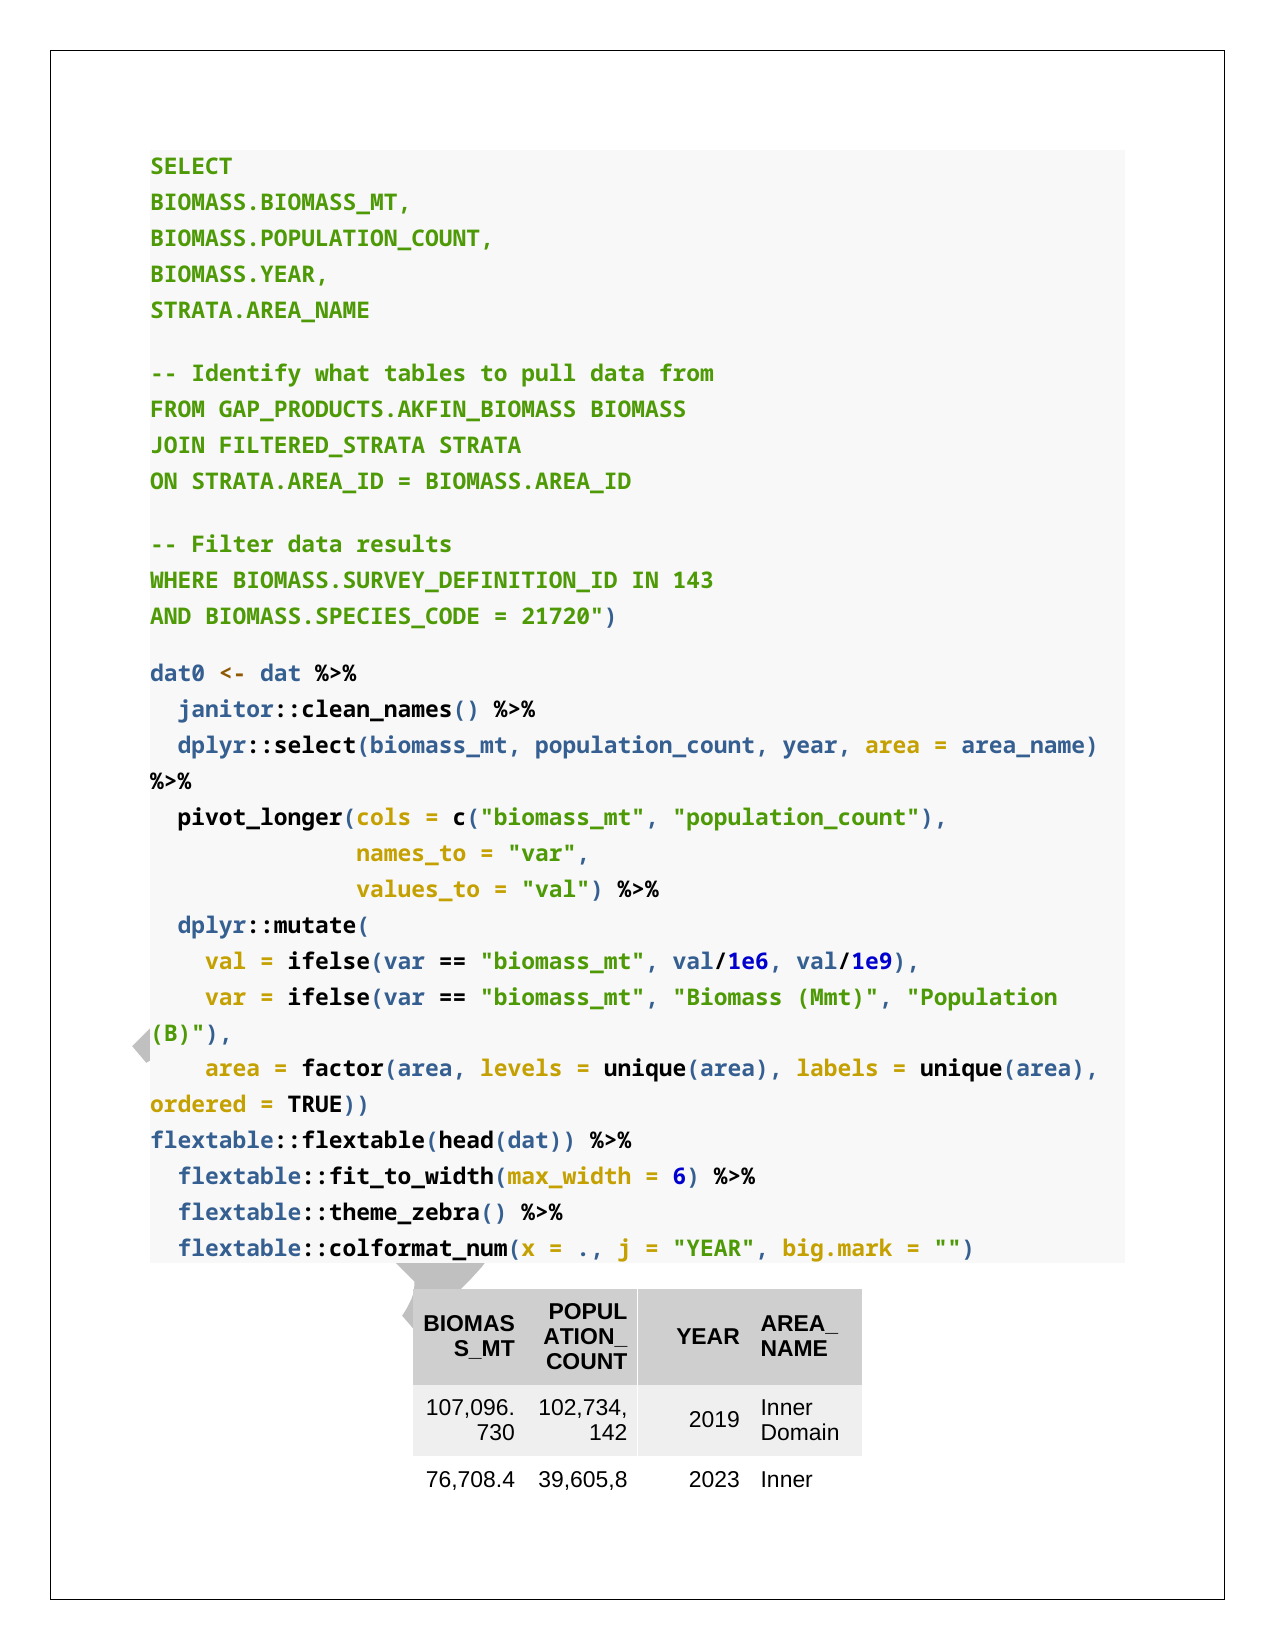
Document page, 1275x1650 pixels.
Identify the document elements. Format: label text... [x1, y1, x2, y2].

table_header AREA_NAME [750, 1289, 862, 1385]
table_cell Inner Domain [750, 1456, 862, 1493]
table_cell 76,708.433 [413, 1456, 525, 1493]
table_cell 102,734,142 [525, 1385, 637, 1456]
table_cell 2019 [638, 1385, 750, 1456]
table_cell 2023 [638, 1456, 750, 1493]
table_cell Inner Domain [750, 1385, 862, 1456]
table_header BIOMASS_MT [413, 1289, 525, 1385]
table_cell 107,096.730 [413, 1385, 525, 1456]
table_header YEAR [638, 1289, 750, 1385]
text dat0 <- dat %>% janitor::clean_names() %>% dplyr::select(biomass_mt, population_count, year, area = area_name) %>% pivot_longer(cols = c("biomass_mt", "population_count"), names_to = "var", values_to = "val") %>% dplyr::mutate( val = ifelse(var == "biomass_mt", val/1e6, val/1e9), var = ifelse(var == "biomass_mt", "Biomass (Mmt)", "Population (B)"), area = factor(area, levels = unique(area), labels = unique(area), ordered = TRUE)) flextable::flextable(head(dat)) %>% flextable::fit_to_width(max_width = 6) %>% flextable::theme_zebra() %>% flextable::colformat_num(x = ., j = "YEAR", big.mark = "") [150, 657, 1125, 1263]
table_cell 39,605,860 [525, 1456, 637, 1493]
table_header POPULATION_COUNT [525, 1289, 637, 1385]
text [150, 150, 1125, 632]
